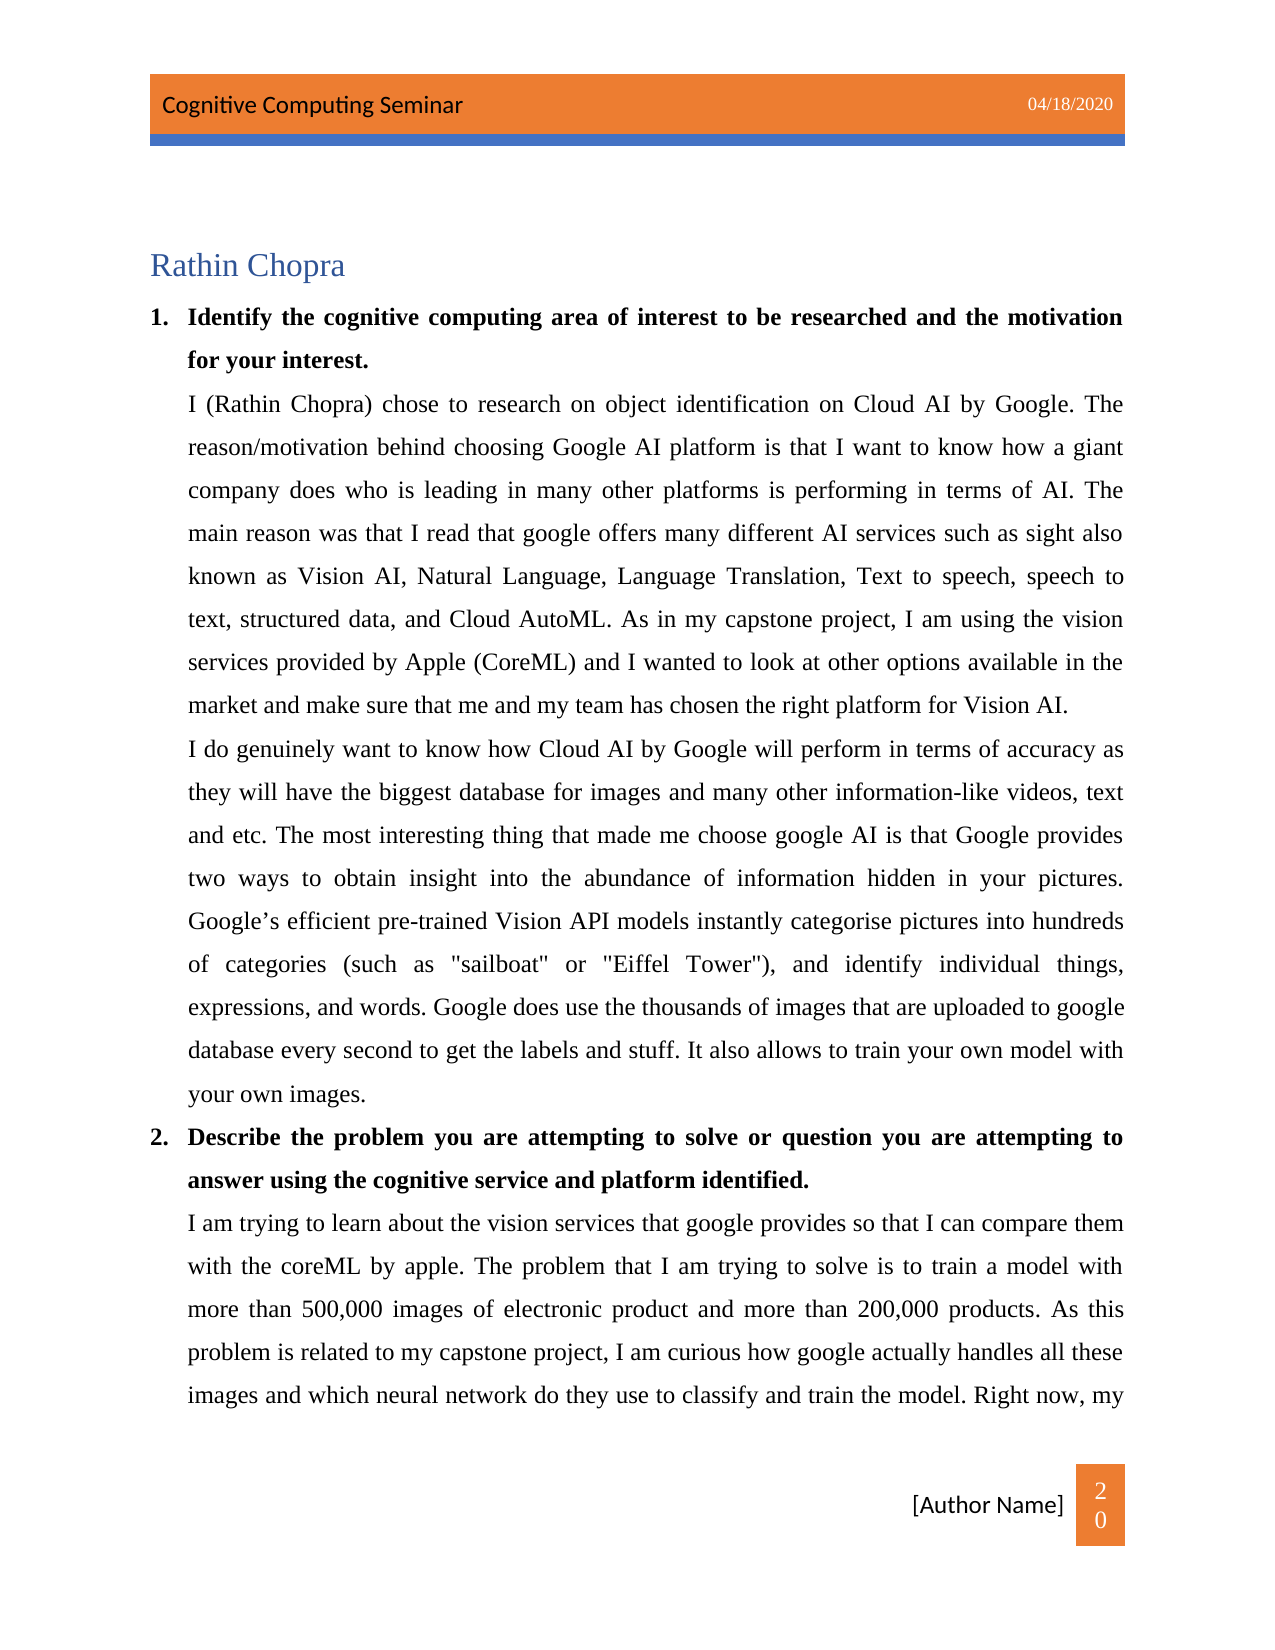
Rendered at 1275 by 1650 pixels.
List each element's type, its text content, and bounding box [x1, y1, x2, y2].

list Describe the problem you are attempting to solve or question you are attempting to answer using the cognitive service and platform identified. [150, 1122, 1125, 1194]
text I (Rathin Chopra) chose to research on object identification on Cloud AI by Google. The reason/motivation behind choosing Google AI platform is that I want to know how a giant company does who is leading in many other platforms is performing in terms of AI. The main reason was that I read that google offers many different AI services such as sight also known as Vision AI, Natural Language, Language Translation, Text to speech, speech to text, structured data, and Cloud AutoML. As in my capstone project, I am using the vision services provided by Apple (CoreML) and I wanted to look at other options available in the market and make sure that me and my team has chosen the right platform for Vision AI. [188, 389, 1125, 719]
subtitle Rathin Chopra [150, 245, 1125, 283]
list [187, 1208, 1125, 1409]
list Identify the cognitive computing area of interest to be researched and the motivation for your interest. [150, 302, 1125, 374]
text I do genuinely want to know how Cloud AI by Google will perform in terms of accuracy as they will have the biggest database for images and many other information-like videos, text and etc. The most interesting thing that made me choose google AI is that Google provides two ways to obtain insight into the abundance of information hidden in your pictures. Google’s efficient pre-trained Vision API models instantly categorise pictures into hundreds of categories (such as "sailboat" or "Eiffel Tower"), and identify individual things, expressions, and words. Google does use the thousands of images that are uploaded to google database every second to get the labels and stuff. It also allows to train your own model with your own images. [188, 734, 1125, 1107]
